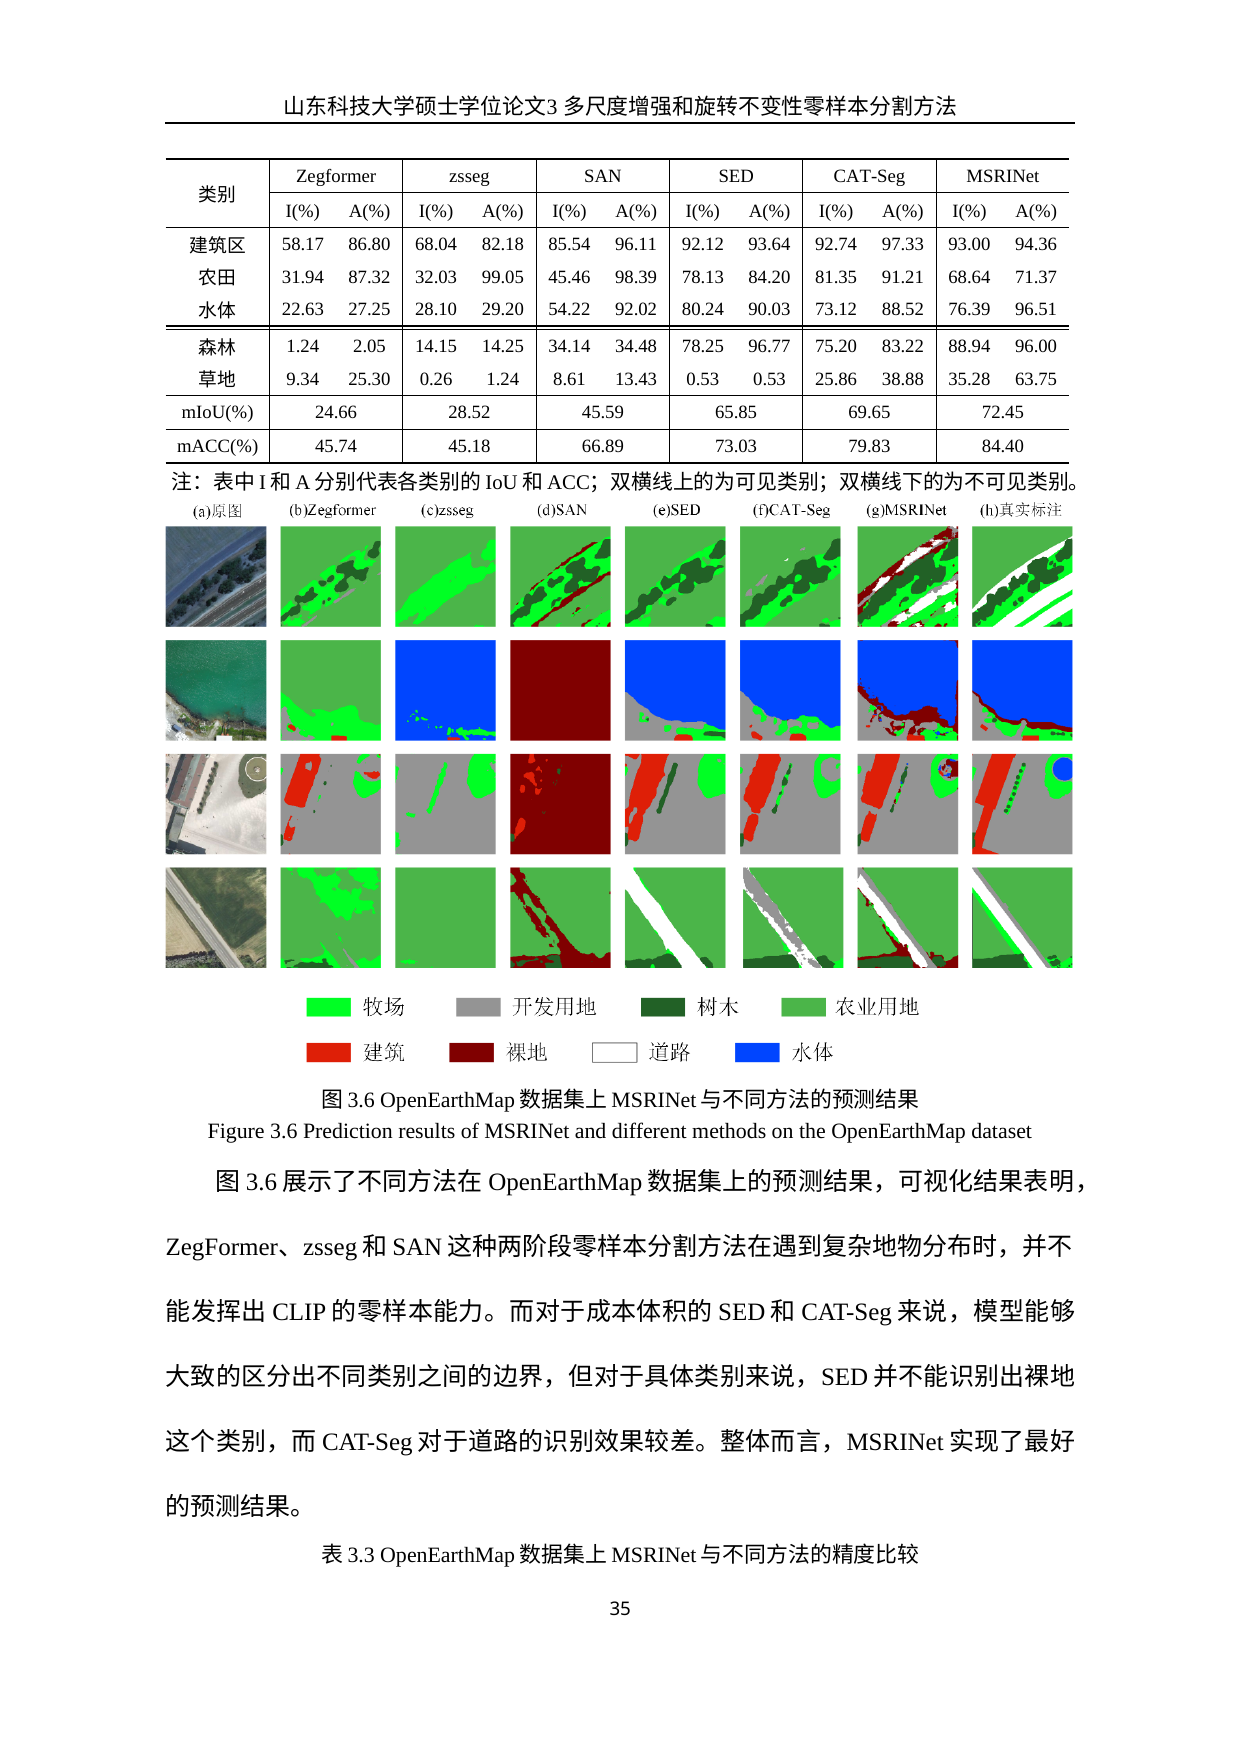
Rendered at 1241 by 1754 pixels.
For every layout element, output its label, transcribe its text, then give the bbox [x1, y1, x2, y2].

table_cell A(%) [736, 193, 802, 227]
table_cell 34.14 [537, 330, 602, 362]
table_cell 45.59 [537, 396, 669, 428]
table_cell 76.39 [937, 293, 1002, 325]
table_cell 1.24 [270, 330, 336, 362]
table_cell 45.46 [537, 260, 602, 293]
table_cell mACC(%) [166, 430, 269, 462]
table_cell I(%) [937, 193, 1002, 227]
table_cell A(%) [869, 193, 936, 227]
table_cell 29.20 [469, 293, 536, 325]
table_cell 27.25 [336, 293, 402, 325]
picture [165, 496, 1073, 1073]
table_cell 96.77 [736, 330, 802, 362]
table_cell 34.48 [603, 330, 669, 362]
table_cell 2.05 [336, 330, 402, 362]
table_cell I(%) [803, 193, 869, 227]
table_cell I(%) [270, 193, 336, 227]
table_cell 96.11 [603, 228, 669, 260]
table_cell A(%) [469, 193, 536, 227]
table_cell 28.52 [403, 396, 536, 428]
table_cell 森林 [166, 330, 269, 362]
table_cell 78.13 [670, 260, 736, 293]
table_cell A(%) [1003, 193, 1069, 227]
table_cell 72.45 [937, 396, 1069, 428]
text 图3.6 OpenEarthMap数据集上MSRINet与不同方法的预测结果 [165, 1082, 1075, 1114]
table_header zsseg [403, 160, 536, 192]
table_cell A(%) [603, 193, 669, 227]
table_cell 93.64 [736, 228, 802, 260]
table_cell 58.17 [270, 228, 336, 260]
table_cell 71.37 [1003, 260, 1069, 293]
table_cell 98.39 [603, 260, 669, 293]
table_cell 25.86 [803, 363, 869, 395]
table_cell 54.22 [537, 293, 602, 325]
table_cell 88.94 [937, 330, 1002, 362]
table_cell I(%) [537, 193, 602, 227]
table_cell 78.25 [670, 330, 736, 362]
table_cell 96.51 [1003, 293, 1069, 325]
table_cell 建筑区 [166, 228, 269, 260]
table_cell 93.00 [937, 228, 1002, 260]
table_cell 65.85 [670, 396, 802, 428]
table_cell 94.36 [1003, 228, 1069, 260]
table_cell 8.61 [537, 363, 602, 395]
table_cell 96.00 [1003, 330, 1069, 362]
table_header CAT-Seg [803, 160, 936, 192]
table_cell 14.15 [403, 330, 469, 362]
table_cell 24.66 [270, 396, 402, 428]
table_header Zegformer [270, 160, 402, 192]
table_cell 0.53 [736, 363, 802, 395]
table_header MSRINet [937, 160, 1069, 192]
table_cell 90.03 [736, 293, 802, 325]
table_cell 80.24 [670, 293, 736, 325]
table_cell 91.21 [869, 260, 936, 293]
table_cell 97.33 [869, 228, 936, 260]
table_cell 87.32 [336, 260, 402, 293]
table_cell 0.26 [403, 363, 469, 395]
table_cell 38.88 [869, 363, 936, 395]
table_cell 75.20 [803, 330, 869, 362]
table_cell 99.05 [469, 260, 536, 293]
table_cell 81.35 [803, 260, 869, 293]
table_header SAN [537, 160, 669, 192]
table_header SED [670, 160, 802, 192]
table_cell 28.10 [403, 293, 469, 325]
table_cell 35.28 [937, 363, 1002, 395]
table_cell 84.20 [736, 260, 802, 293]
table_cell 73.03 [670, 430, 802, 462]
table_cell A(%) [336, 193, 402, 227]
table_cell 82.18 [469, 228, 536, 260]
table_cell 83.22 [869, 330, 936, 362]
table_cell 92.12 [670, 228, 736, 260]
table_cell 31.94 [270, 260, 336, 293]
text Figure 3.6 Prediction results of MSRINet and different methods on the OpenEarthMap dataset [165, 1114, 1075, 1147]
text 表3.3 OpenEarthMap数据集上MSRINet与不同方法的精度比较 [165, 1537, 1075, 1569]
table_cell 92.74 [803, 228, 869, 260]
table_cell 0.53 [670, 363, 736, 395]
table_cell 68.64 [937, 260, 1002, 293]
table_cell 63.75 [1003, 363, 1069, 395]
text 注：表中I和A分别代表各类别的IoU和ACC；双横线上的为可见类别；双横线下的为不可见类别。 [165, 464, 1075, 497]
table_cell 79.83 [803, 430, 936, 462]
table_cell 69.65 [803, 396, 936, 428]
table_cell 84.40 [937, 430, 1069, 462]
table_cell 32.03 [403, 260, 469, 293]
text 图3.6展示了不同方法在OpenEarthMap数据集上的预测结果，可视化结果表明，ZegFormer、zsseg和SAN这种两阶段零样本分割方法在遇到复杂地物分布时，并不能发挥出CLIP的零样本能力。而对于成本体积的SED和CAT-Seg来说，模型能够大致的区分出不同类别之间的边界，但对于具体类别来说，SED并不能识别出裸地这个类别，而CAT-Seg对于道路的识别效果较差。整体而言，MSRINet实现了最好的预测结果。 [165, 1147, 1075, 1537]
table_cell 86.80 [336, 228, 402, 260]
table_cell 92.02 [603, 293, 669, 325]
table_cell I(%) [670, 193, 736, 227]
table_cell I(%) [403, 193, 469, 227]
table_cell 22.63 [270, 293, 336, 325]
table_cell 农田 [166, 260, 269, 293]
table_cell 草地 [166, 363, 269, 395]
table_cell 68.04 [403, 228, 469, 260]
table_cell 85.54 [537, 228, 602, 260]
table_cell 45.18 [403, 430, 536, 462]
table_cell mIoU(%) [166, 396, 269, 428]
table_cell 9.34 [270, 363, 336, 395]
table_cell 88.52 [869, 293, 936, 325]
table_cell 73.12 [803, 293, 869, 325]
table_cell 66.89 [537, 430, 669, 462]
table_cell 水体 [166, 293, 269, 325]
table_cell 14.25 [469, 330, 536, 362]
table_cell 13.43 [603, 363, 669, 395]
table_cell 45.74 [270, 430, 402, 462]
table_cell 1.24 [469, 363, 536, 395]
table_cell 25.30 [336, 363, 402, 395]
table_header 类别 [166, 160, 269, 227]
